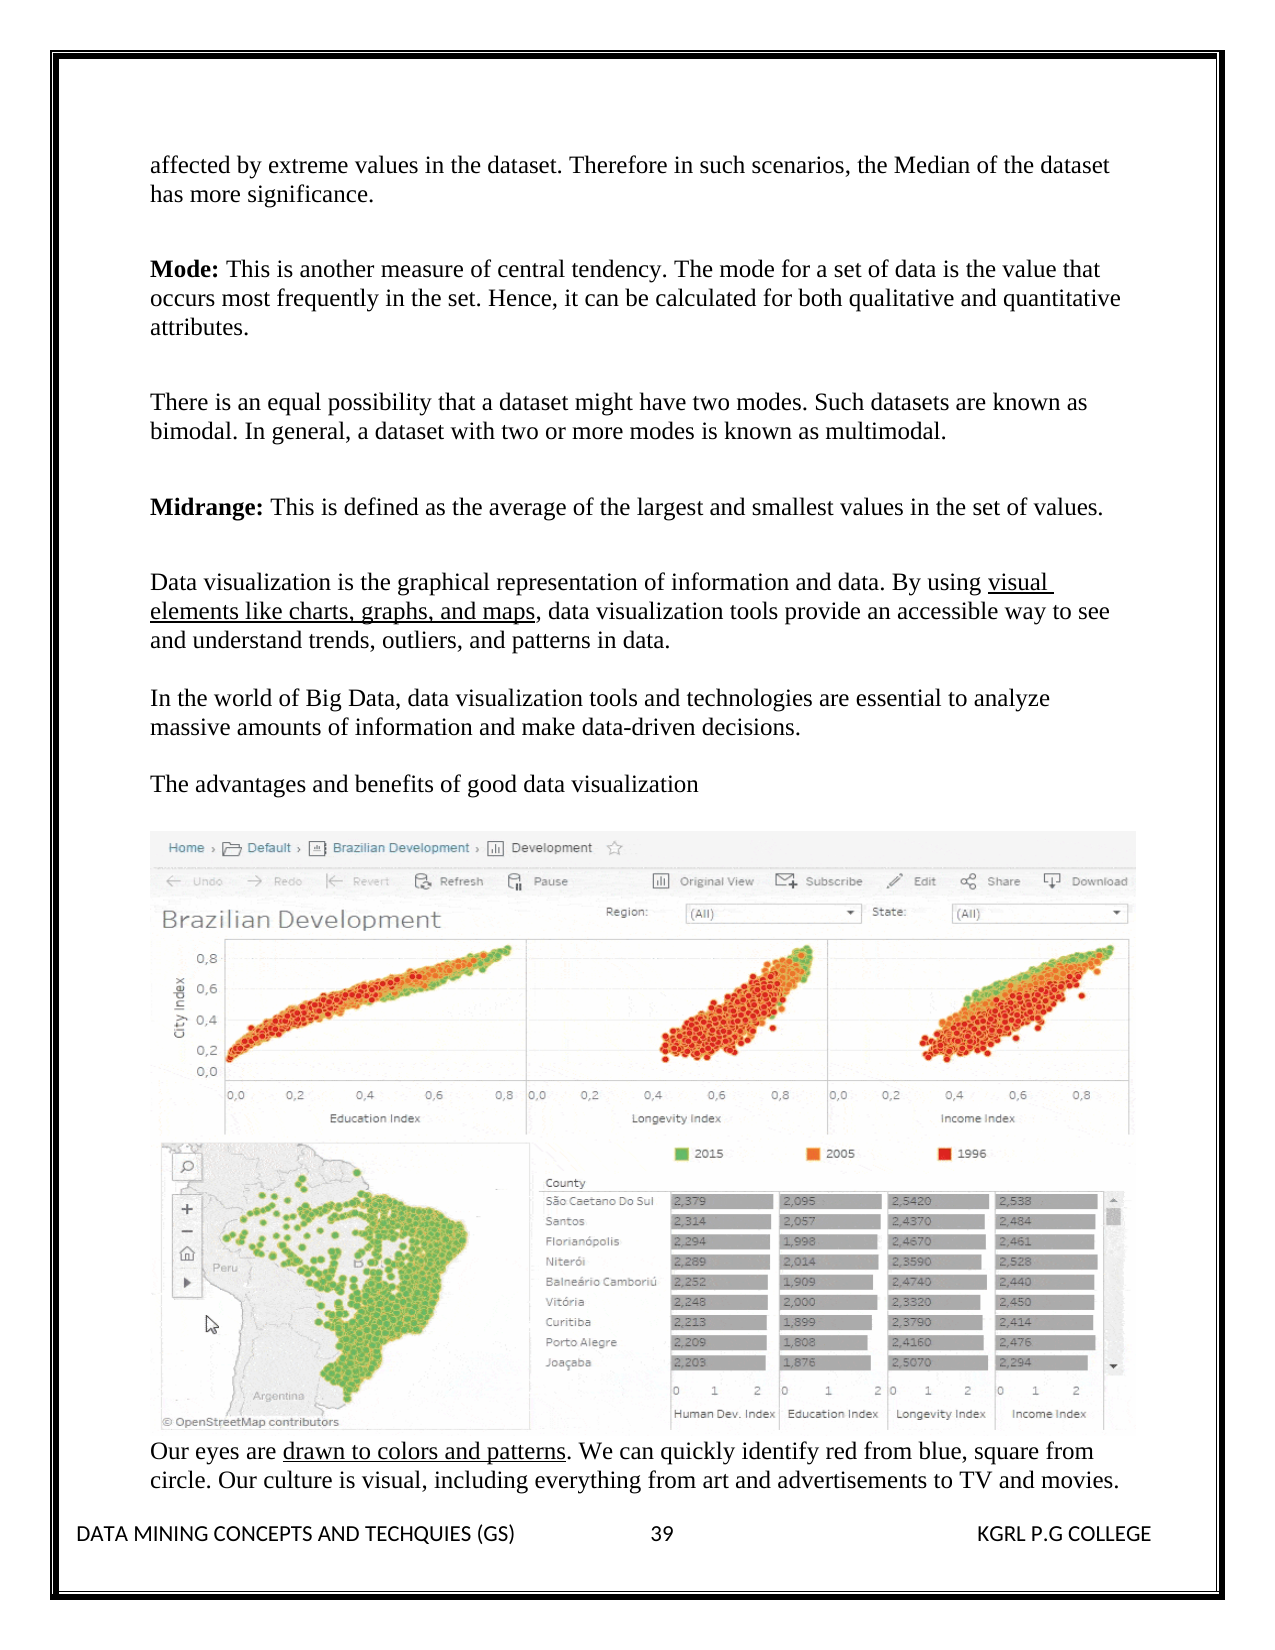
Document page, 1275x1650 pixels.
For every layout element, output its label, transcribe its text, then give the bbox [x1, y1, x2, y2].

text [150, 150, 1125, 207]
subtitle The advantages and benefits of good data visualization [150, 769, 1125, 798]
text Midrange: This is defined as the average of the largest and smallest values in the set of values. [150, 492, 1125, 521]
text Mode: This is another measure of central tendency. The mode for a set of data is the value that occurs most frequently in the set. Hence, it can be calculated for both qualitative and quantitative attributes. [150, 254, 1125, 341]
picture [150, 831, 1136, 1436]
text There is an equal possibility that a dataset might have two modes. Such datasets are known as bimodal. In general, a dataset with two or more modes is known as multimodal. [150, 387, 1125, 445]
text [150, 1436, 1125, 1493]
text Data visualization is the graphical representation of information and data. By using visual elements like charts, graphs, and maps, data visualization tools provide an accessible way to see and understand trends, outliers, and patterns in data. [150, 567, 1125, 654]
text In the world of Big Data, data visualization tools and technologies are essential to analyze massive amounts of information and make data-driven decisions. [150, 683, 1125, 740]
